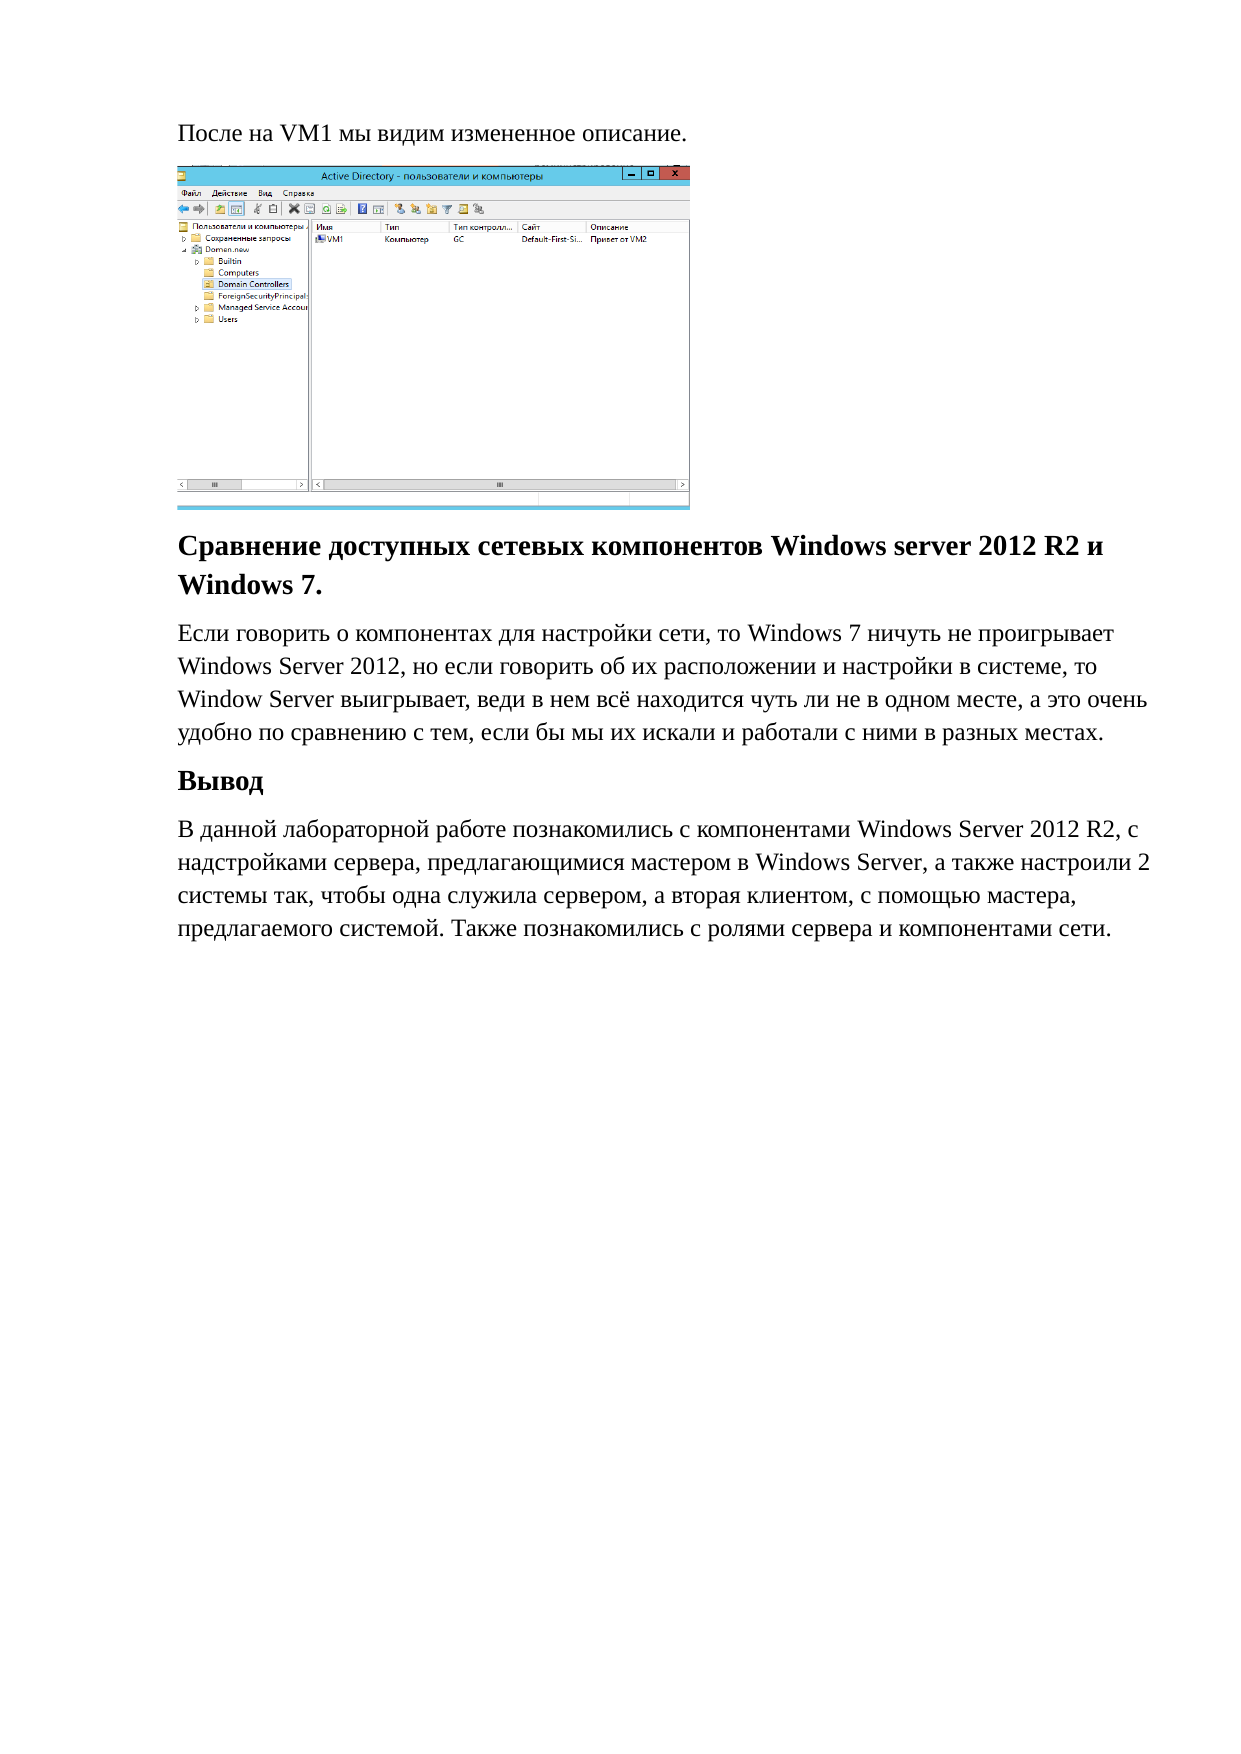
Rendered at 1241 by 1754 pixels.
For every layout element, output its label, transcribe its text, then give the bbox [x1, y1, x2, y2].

text После на VM1 мы видим измененное описание. [177, 118, 1152, 147]
text Вывод [177, 763, 1152, 796]
picture [177, 165, 690, 510]
text Сравнение доступных сетевых компонентов Windows server 2012 R2 и Windows 7. [177, 528, 1152, 601]
text Если говорить о компонентах для настройки сети, то Windows 7 ничуть не проигрывает Windows Server 2012, но если говорить об их расположении и настройки в системе, то Window Server выигрывает, веди в нем всё находится чуть ли не в одном месте, а это очень удобно по сравнению с тем, если бы мы их искали и работали с ними в разных местах. [177, 618, 1152, 746]
text В данной лабораторной работе познакомились с компонентами Windows Server 2012 R2, с надстройками сервера, предлагающимися мастером в Windows Server, а также настроили 2 системы так, чтобы одна служила сервером, а вторая клиентом, с помощью мастера, предлагаемого системой. Также познакомились с ролями сервера и компонентами сети. [177, 814, 1152, 941]
